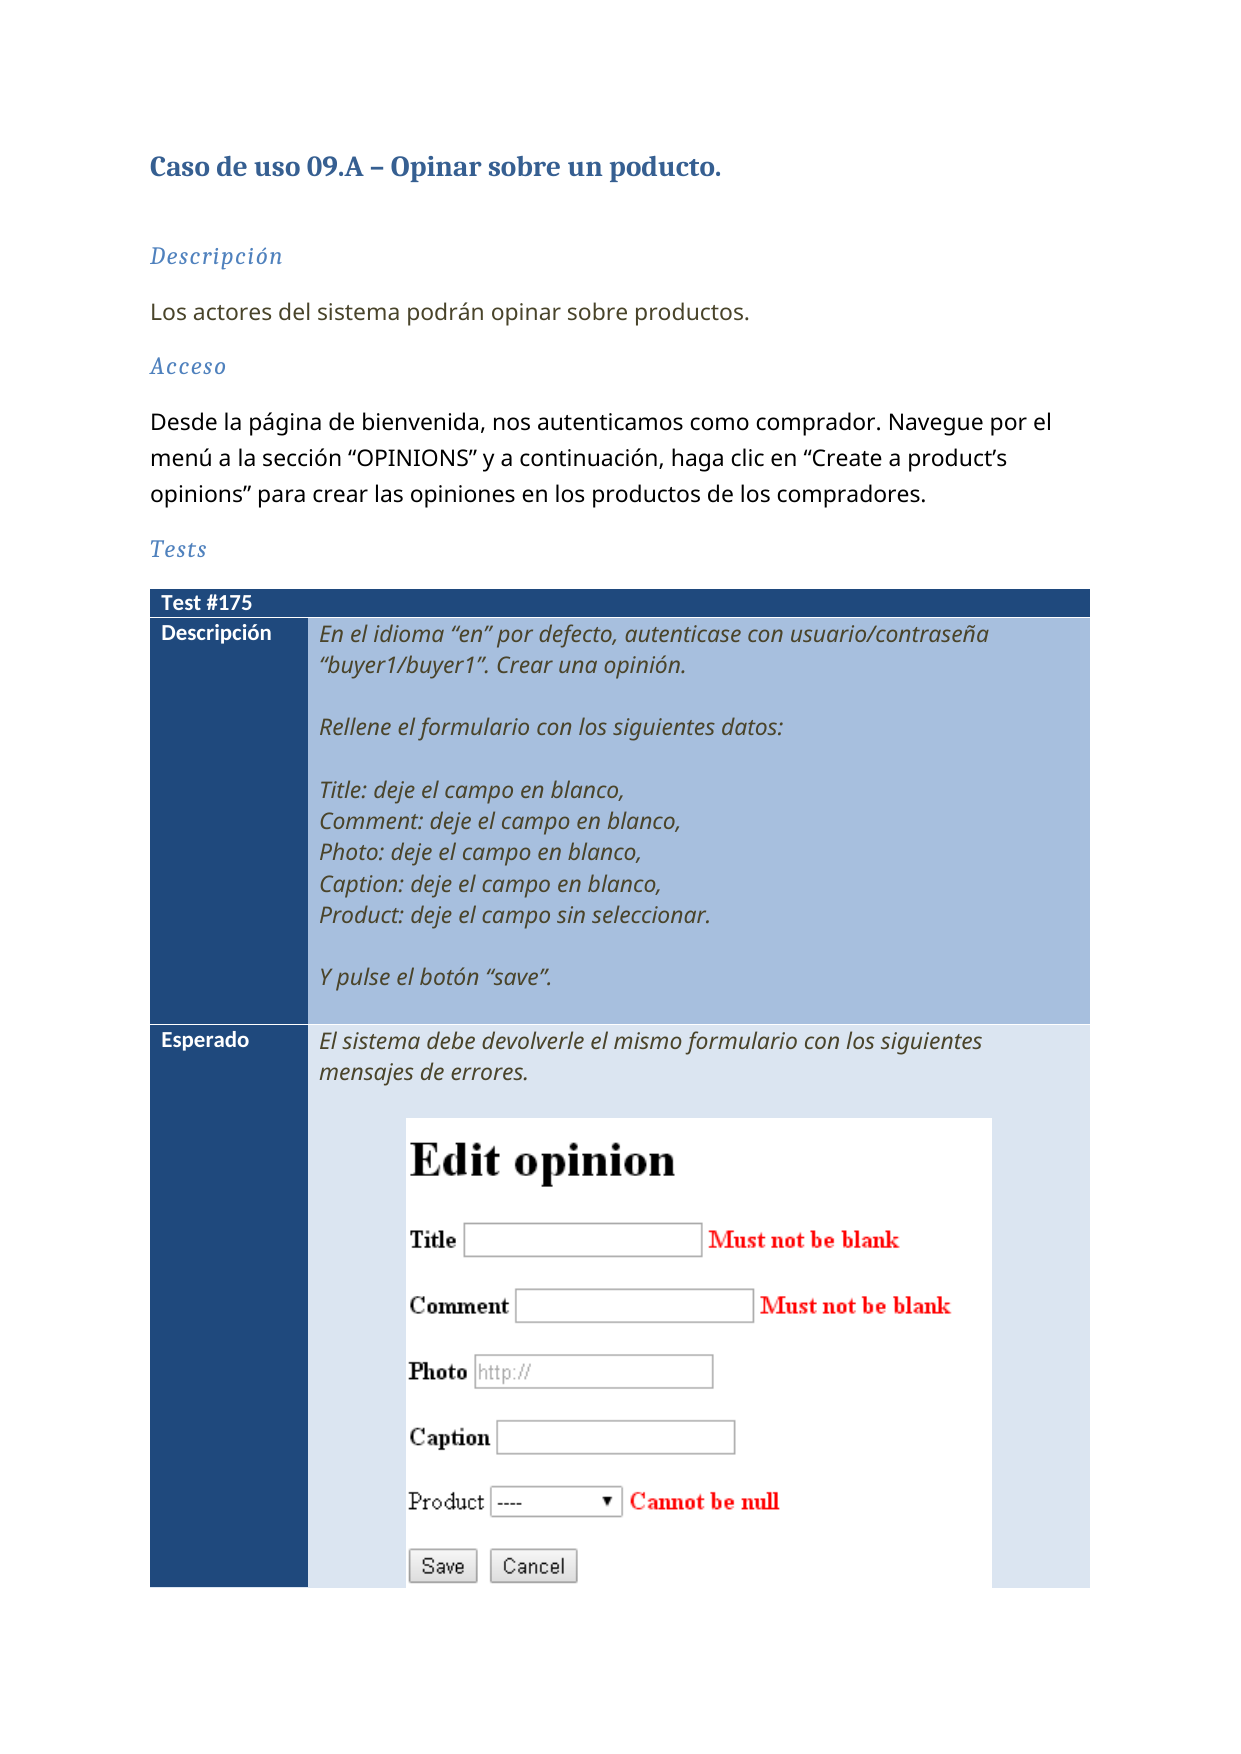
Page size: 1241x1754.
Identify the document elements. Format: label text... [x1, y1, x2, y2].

table_cell Esperado [150, 1025, 308, 1587]
text Los actores del sistema podrán opinar sobre productos. [150, 295, 1090, 327]
subtitle Acceso [150, 352, 1090, 381]
picture [406, 1118, 992, 1588]
table_header Test #175 [150, 589, 1090, 617]
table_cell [308, 1025, 1090, 1587]
text Desde la página de bienvenida, nos autenticamos como comprador. Navegue por el menú a la sección “OPINIONS” y a continuación, haga clic en “Create a product’s opinions” para crear las opiniones en los productos de los compradores. [150, 406, 1090, 509]
subtitle Caso de uso 09.A – Opinar sobre un poducto. [150, 150, 1090, 183]
subtitle Tests [150, 535, 1090, 563]
subtitle Descripción [150, 242, 1090, 270]
table_cell En el idioma “en” por defecto, autenticase con usuario/contraseña “buyer1/buyer1”. Crear una opinión. Rellene el formulario con los siguientes datos: Title: deje el campo en blanco, Comment: deje el campo en blanco, Photo: deje el campo en blanco, Caption: deje el campo en blanco, Product: deje el campo sin seleccionar. Y pulse el botón “save”. [308, 618, 1090, 1024]
table_cell Descripción [150, 618, 308, 1024]
